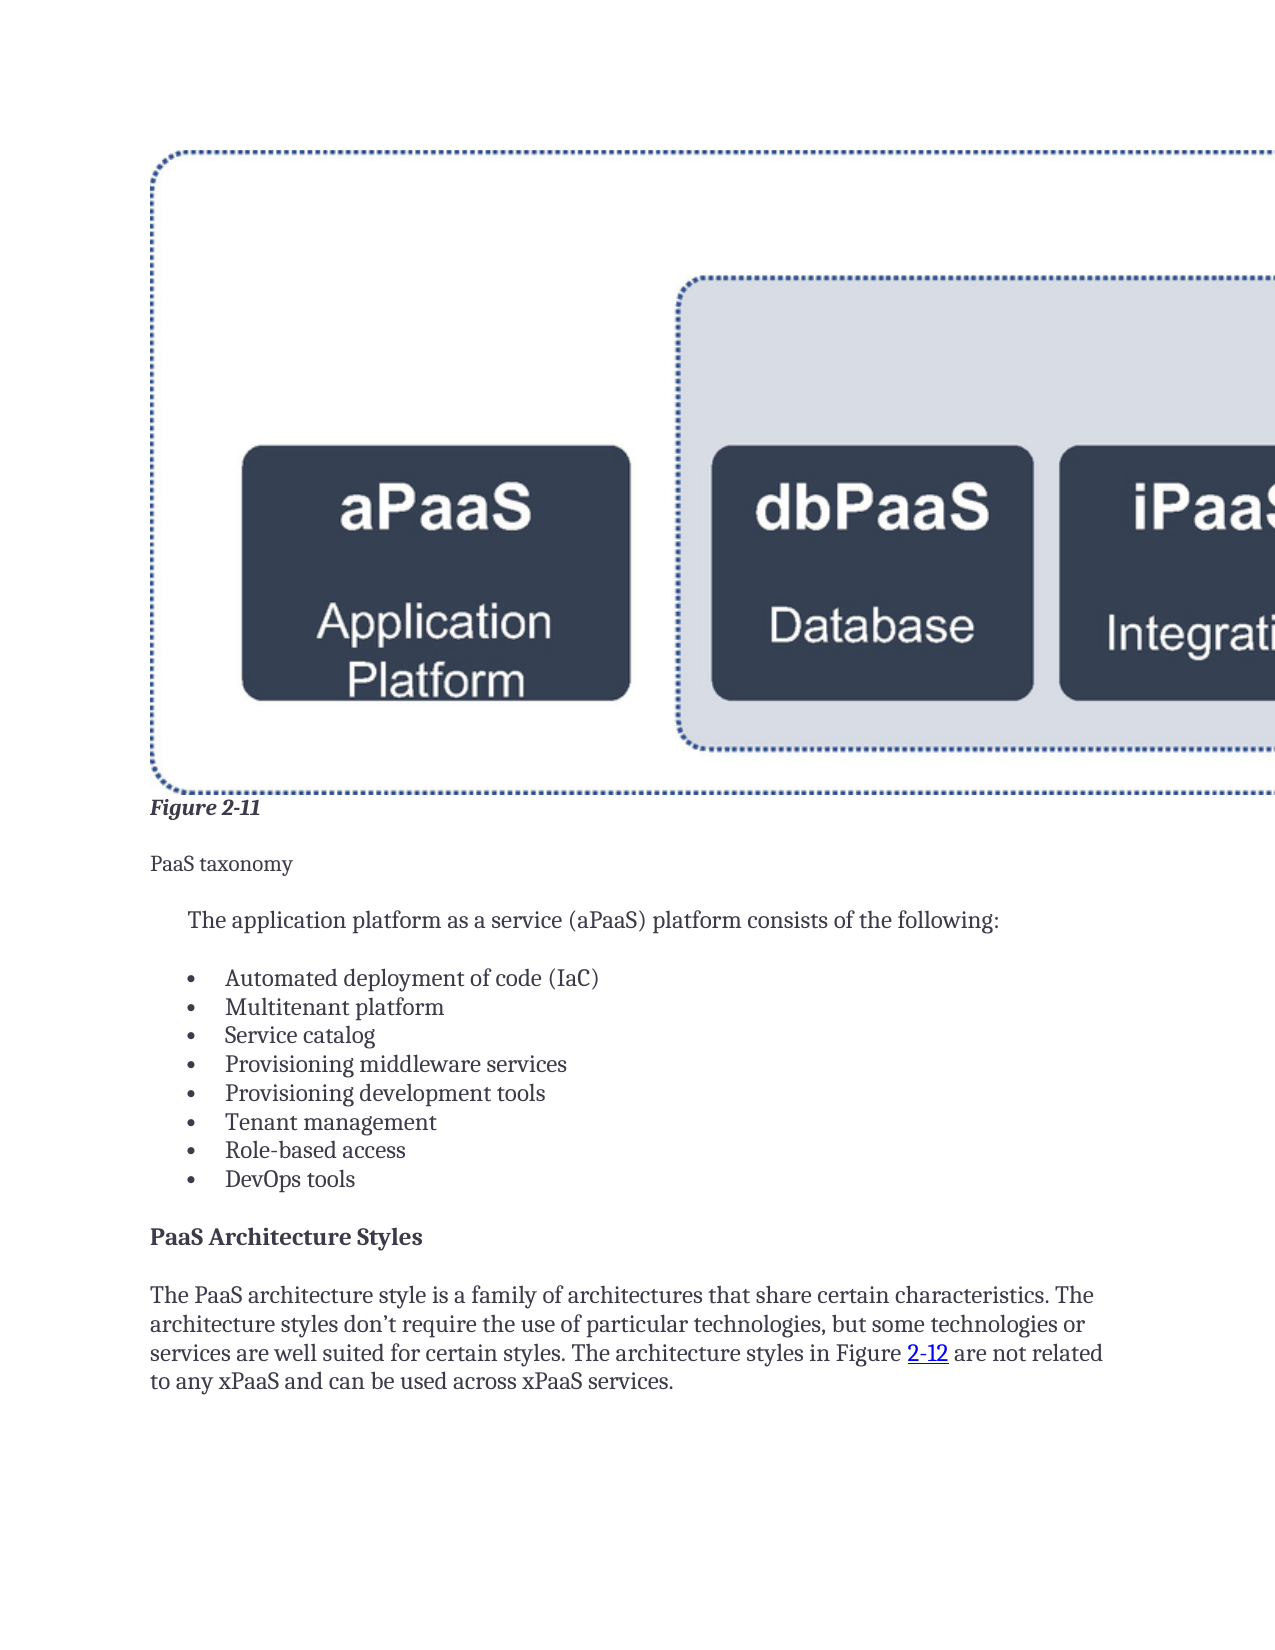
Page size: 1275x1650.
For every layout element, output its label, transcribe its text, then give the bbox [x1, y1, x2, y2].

text PaaS Architecture Styles [150, 1223, 1125, 1252]
list Provisioning middleware services [187, 1050, 1125, 1079]
list Role-based access [187, 1136, 1125, 1165]
list Automated deployment of code (IaC) [187, 964, 1125, 993]
picture [150, 150, 1275, 795]
text The application platform as a service (aPaaS) platform consists of the following: [150, 906, 1125, 935]
text Figure 2-11 [150, 795, 1125, 821]
text PaaS taxonomy [150, 851, 1125, 877]
list Multitenant platform [187, 993, 1125, 1021]
list Provisioning development tools [187, 1079, 1125, 1108]
list Tenant management [187, 1108, 1125, 1136]
list DevOps tools [187, 1165, 1125, 1194]
list Service catalog [187, 1021, 1125, 1050]
text The PaaS architecture style is a family of architectures that share certain characteristics. The architecture styles don’t require the use of particular technologies, but some technologies or services are well suited for certain styles. The architecture styles in Figure 2-12 are not related to any xPaaS and can be used across xPaaS services. [150, 1281, 1125, 1396]
